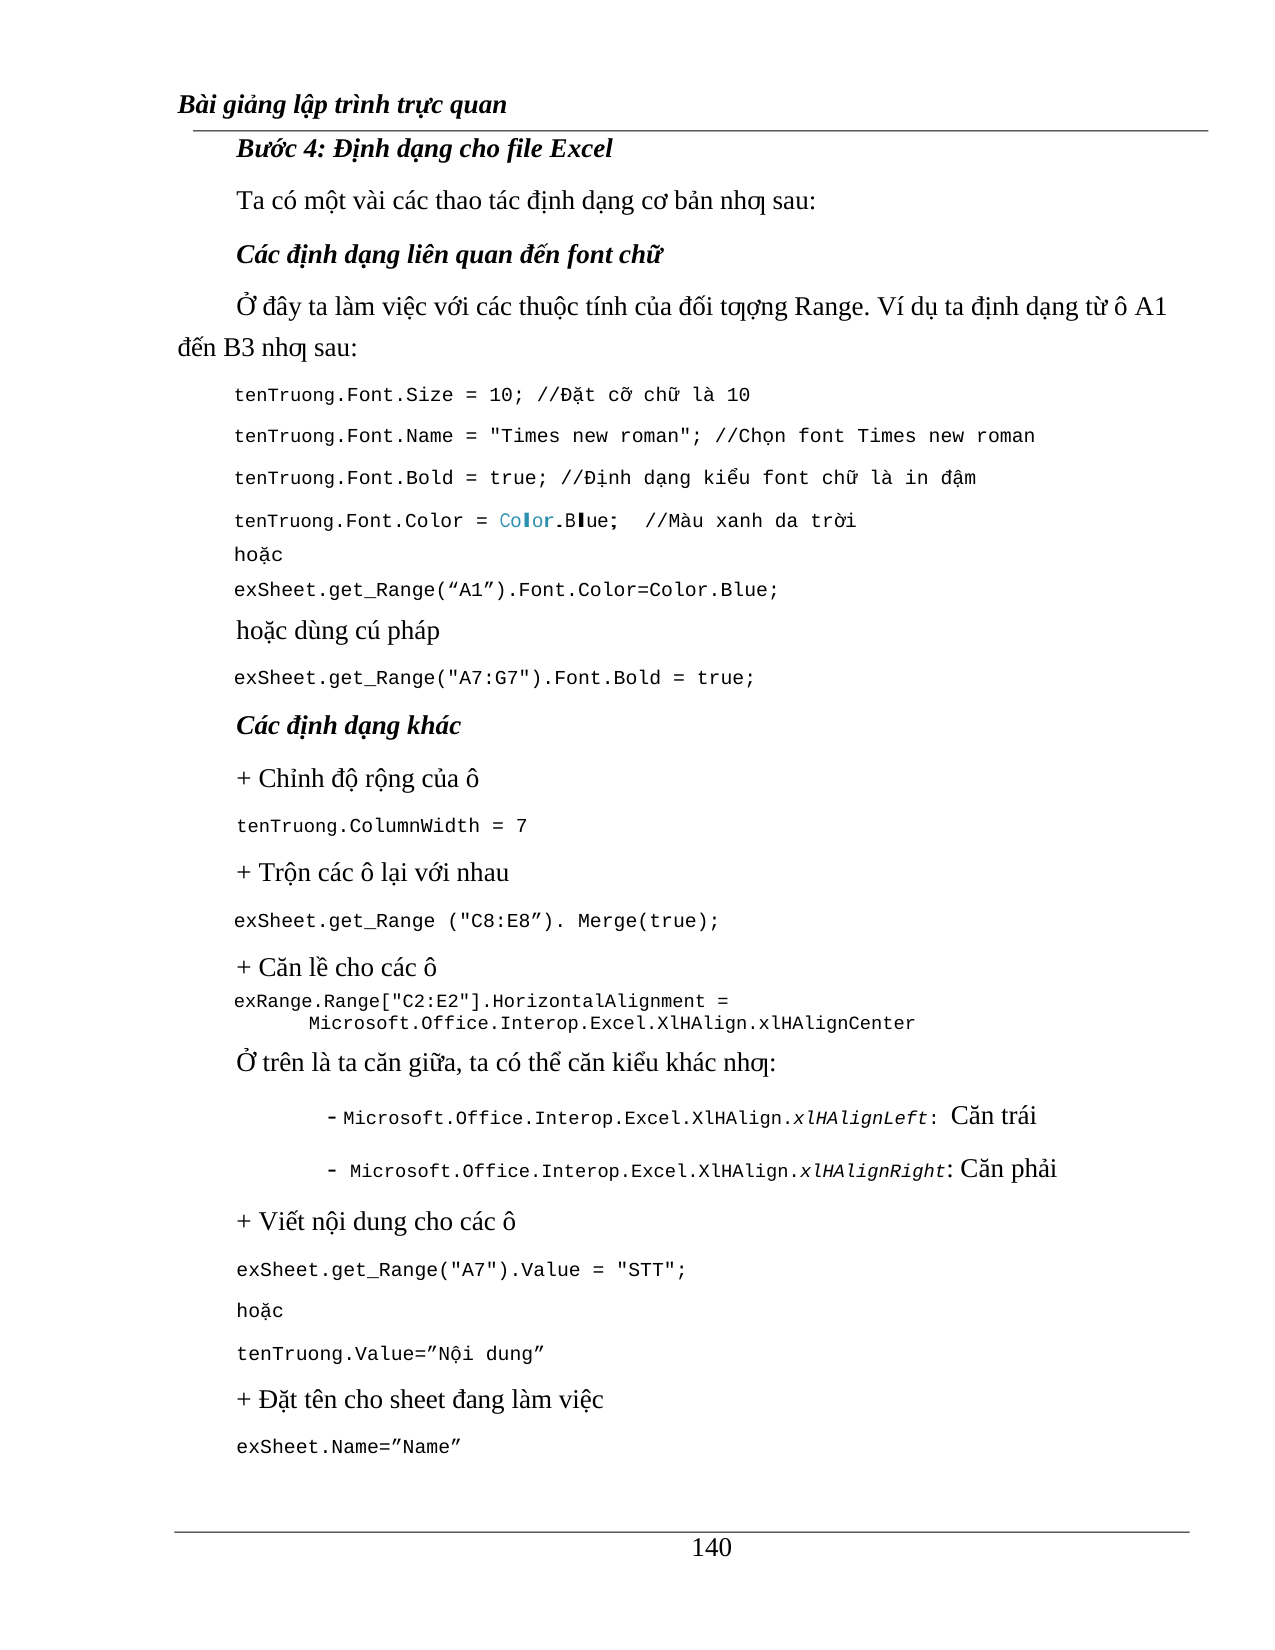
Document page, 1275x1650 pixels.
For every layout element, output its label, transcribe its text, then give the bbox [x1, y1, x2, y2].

text hoặc dùng cú pháp [236, 614, 1239, 645]
text tenTruong.Font.Bold = true; //Định dạng kiểu font chữ là in đậm [233, 468, 1239, 490]
subtitle Bước 4: Định dạng cho file Excel [236, 132, 1239, 163]
text tenTruong.Value=”Nội dung” [236, 1343, 1239, 1365]
text tenTruong.Font.Name = "Times new roman"; //Chọn font Times new roman [233, 426, 1239, 449]
text tenTruong.Font.Size = 10; //Đặt cỡ chữ là 10 [233, 385, 1239, 407]
list Microsoft.Office.Interop.Excel.XlHAlign.xlHAlignLeft: Căn trái [327, 1099, 1239, 1131]
text Ta có một vài các thao tác định dạng cơ bản nhƣ sau: [236, 184, 1239, 215]
text tenTruong.ColumnWidth = 7 [236, 816, 1239, 838]
text Ở đây ta làm việc với các thuộc tính của đối tƣợng Range. Ví dụ ta định dạng từ ô A1 đến B3 nhƣ sau: [177, 290, 1182, 362]
text + Đặt tên cho sheet đang làm việc [236, 1383, 1239, 1414]
text tenTruong.Font.Color = Color.Blue; //Màu xanh da trời hoặc [233, 509, 858, 567]
text exSheet.get_Range("A7:G7").Font.Bold = true; [233, 668, 1239, 691]
list Microsoft.Office.Interop.Excel.XlHAlign.xlHAlignRight: Căn phải [327, 1152, 1239, 1183]
text exSheet.get_Range("A7").Value = "STT"; hoặc [236, 1259, 690, 1323]
text + Viết nội dung cho các ô [236, 1205, 1239, 1237]
subtitle Các định dạng khác [236, 709, 1239, 741]
text Ở trên là ta căn giữa, ta có thể căn kiểu khác nhƣ: [236, 1046, 1239, 1078]
text exSheet.Name=”Name” [236, 1437, 1239, 1460]
text exSheet.get_Range(“A1”).Font.Color=Color.Blue; [233, 580, 1239, 603]
text + Trộn các ô lại với nhau [236, 856, 1239, 887]
text + Căn lề cho các ô [236, 951, 1239, 982]
text exRange.Range["C2:E2"].HorizontalAlignment = Microsoft.Office.Interop.Excel.XlHAlign.xlHAlignCenter [233, 992, 918, 1035]
subtitle Các định dạng liên quan đến font chữ [236, 238, 1239, 269]
text exSheet.get_Range ("C8:E8”). Merge(true); [233, 911, 1239, 933]
text + Chỉnh độ rộng của ô [236, 762, 1239, 793]
